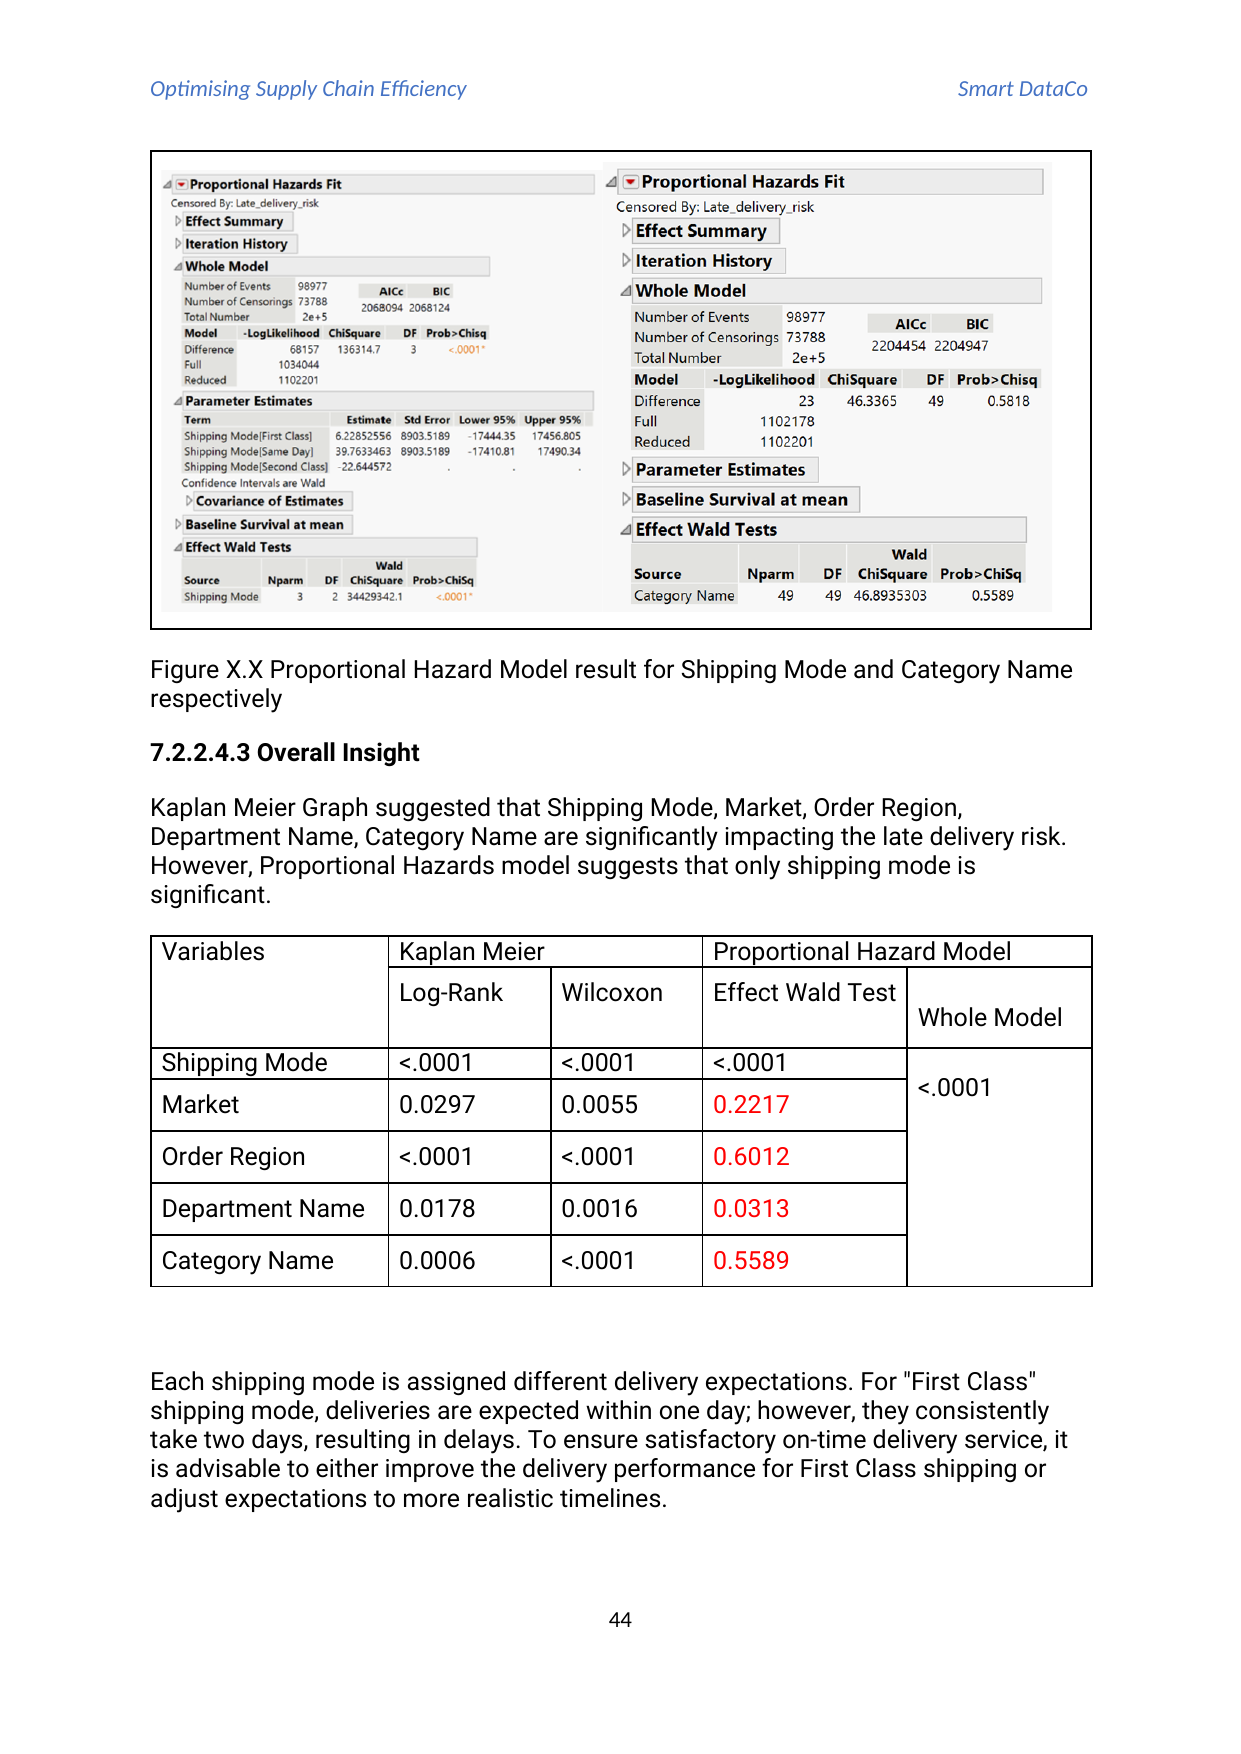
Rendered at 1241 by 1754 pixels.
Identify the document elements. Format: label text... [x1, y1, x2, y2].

table_cell 0.0297 [389, 1080, 550, 1130]
table_cell 0.0313 [703, 1184, 906, 1234]
table_cell 0.5589 [703, 1236, 906, 1286]
table_cell <.0001 [552, 1049, 702, 1078]
table_cell 0.2217 [703, 1080, 906, 1130]
table_cell <.0001 [389, 1049, 550, 1078]
text 7.2.2.4.3 Overall Insight [150, 738, 1090, 768]
table_cell Wilcoxon [552, 968, 702, 1047]
table_cell <.0001 [552, 1132, 702, 1182]
table_cell <.0001 [389, 1132, 550, 1182]
table_cell 0.0006 [389, 1236, 550, 1286]
text Figure X.X Proportional Hazard Model result for Shipping Mode and Category Name respectively [150, 655, 1090, 713]
table_cell Log-Rank [389, 968, 550, 1047]
table_header Variables [152, 937, 388, 1047]
table_cell Department Name [152, 1184, 388, 1234]
table_cell 0.6012 [703, 1132, 906, 1182]
table_cell Whole Model [908, 968, 1091, 1047]
table_cell 0.0178 [389, 1184, 550, 1234]
table_header Kaplan Meier [389, 937, 702, 966]
table_header Proportional Hazard Model [703, 937, 1091, 966]
table_cell Shipping Mode [152, 1049, 388, 1078]
picture [161, 162, 1053, 612]
table_cell 0.0055 [552, 1080, 702, 1130]
table_cell Order Region [152, 1132, 388, 1182]
table_cell 0.0016 [552, 1184, 702, 1234]
text Kaplan Meier Graph suggested that Shipping Mode, Market, Order Region, Department Name, Category Name are significantly impacting the late delivery risk. However, Proportional Hazards model suggests that only shipping mode is significant. [150, 793, 1090, 910]
table_cell <.0001 [703, 1049, 906, 1078]
table_cell <.0001 [552, 1236, 702, 1286]
table_cell Category Name [152, 1236, 388, 1286]
table_cell Effect Wald Test [703, 968, 906, 1047]
table_cell Market [152, 1080, 388, 1130]
text Each shipping mode is assigned different delivery expectations. For "First Class" shipping mode, deliveries are expected within one day; however, they consistently take two days, resulting in delays. To ensure satisfactory on-time delivery service, it is advisable to either improve the delivery performance for First Class shipping or adjust expectations to more realistic timelines. [150, 1367, 1090, 1513]
table_cell <.0001 [908, 1049, 1091, 1286]
